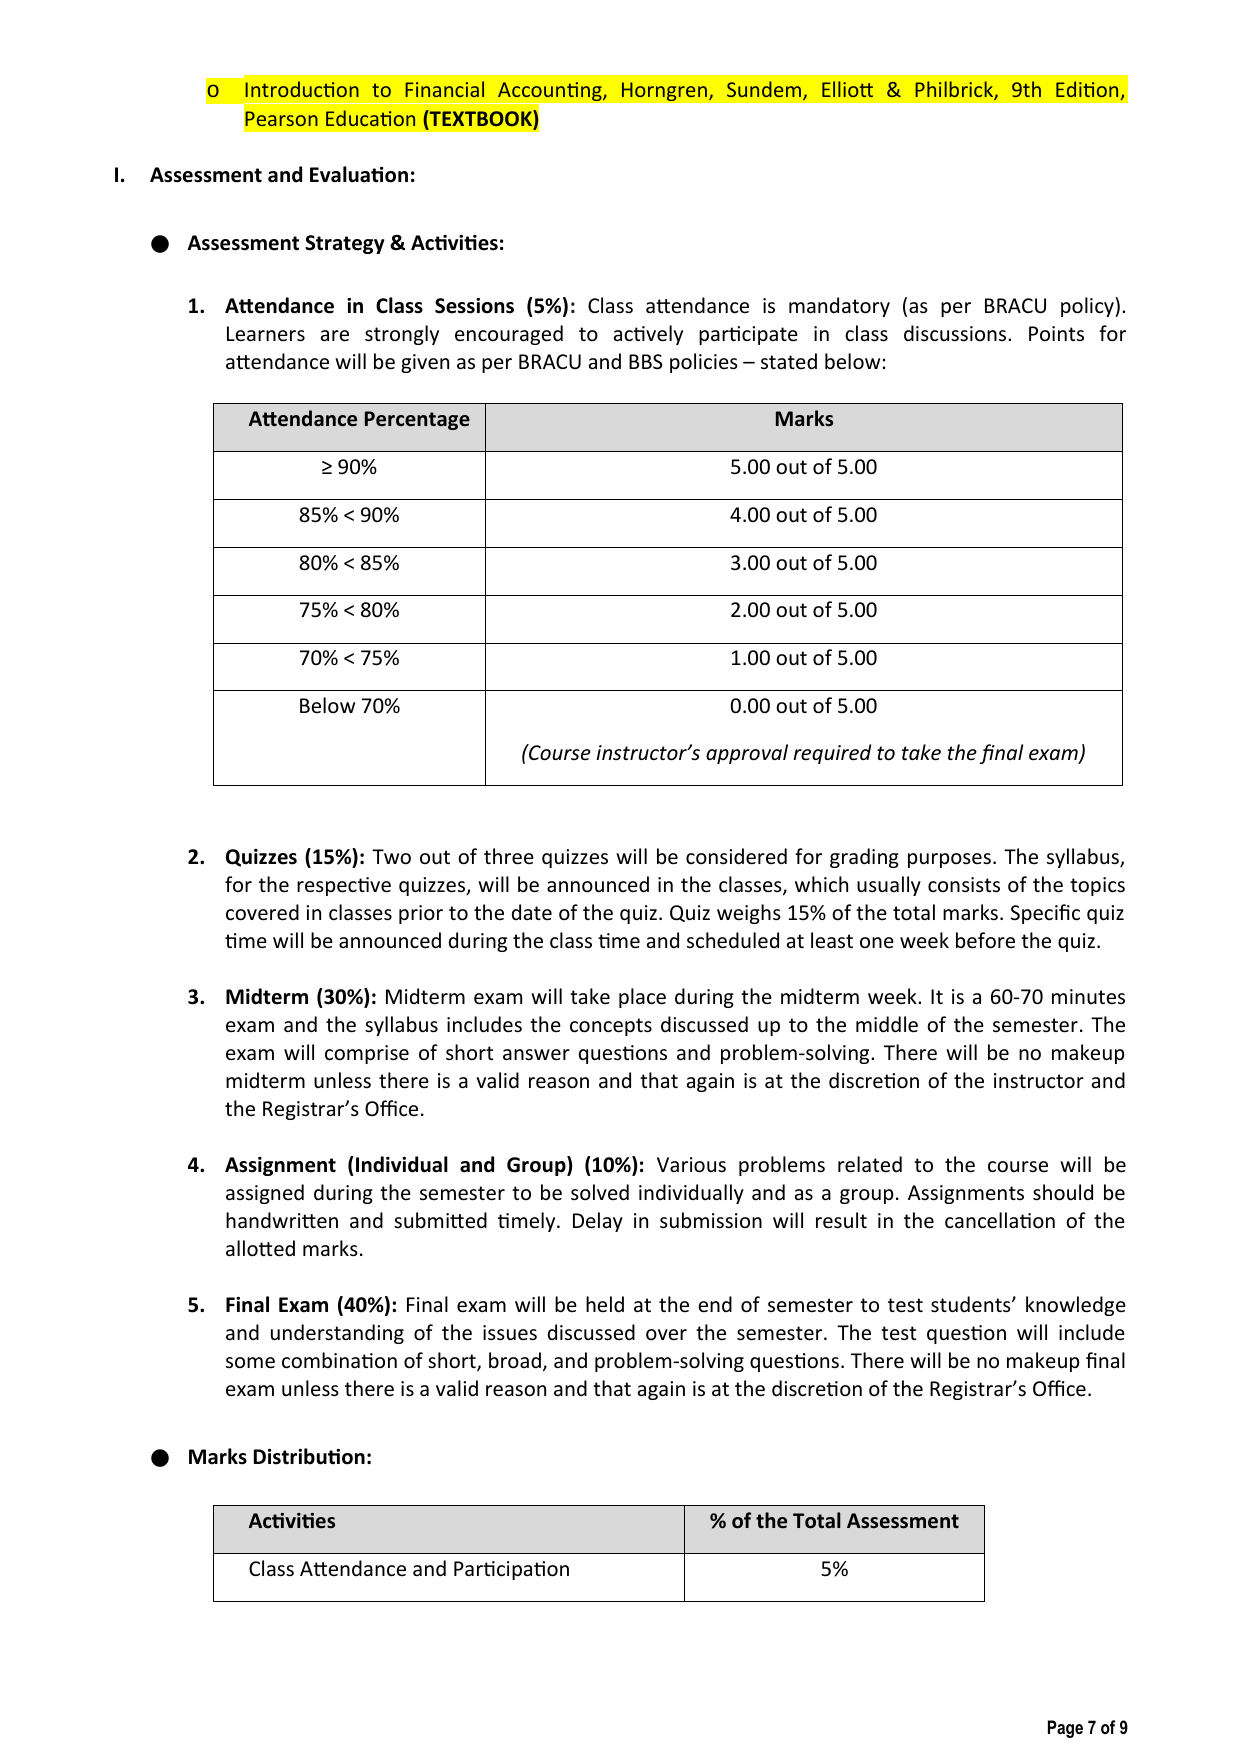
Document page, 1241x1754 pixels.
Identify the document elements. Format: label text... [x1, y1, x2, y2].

table_cell 5.00 out of 5.00 [486, 452, 1122, 499]
table_cell 75% < 80% [214, 596, 485, 642]
table_cell 1.00 out of 5.00 [486, 644, 1122, 690]
table_header Marks [486, 404, 1122, 451]
table_cell 70% < 75% [214, 644, 485, 690]
table_cell ≥ 90% [214, 452, 485, 499]
table_cell 0.00 out of 5.00 (Course instructor’s approval required to take the final exam) [486, 691, 1122, 785]
list Final Exam (40%): Final exam will be held at the end of semester to test students’ knowledge and understanding of the issues discussed over the semester. The test question will include some combination of short, broad, and problem-solving questions. There will be no makeup final exam unless there is a valid reason and that again is at the discretion of the Registrar’s Office. [187, 1290, 1128, 1402]
table_header % of the Total Assessment [685, 1506, 984, 1553]
table_cell 3.00 out of 5.00 [486, 548, 1122, 594]
list Assessment and Evaluation: [113, 160, 1128, 188]
list Marks Distribution: [150, 1430, 1128, 1477]
table_cell 4.00 out of 5.00 [486, 500, 1122, 547]
table_header Activities [214, 1506, 684, 1553]
list Introduction to Financial Accounting, Horngren, Sundem, Elliott & Philbrick, 9th Edition, Pearson Education (TEXTBOOK) [206, 103, 1128, 132]
table_cell 85% < 90% [214, 500, 485, 547]
table_cell 80% < 85% [214, 548, 485, 594]
list Midterm (30%): Midterm exam will take place during the midterm week. It is a 60-70 minutes exam and the syllabus includes the concepts discussed up to the middle of the semester. The exam will comprise of short answer questions and problem-solving. There will be no makeup midterm unless there is a valid reason and that again is at the discretion of the instructor and the Registrar’s Office. [187, 982, 1128, 1122]
table_cell 2.00 out of 5.00 [486, 596, 1122, 642]
list Assignment (Individual and Group) (10%): Various problems related to the course will be assigned during the semester to be solved individually and as a group. Assignments should be handwritten and submitted timely. Delay in submission will result in the cancellation of the allotted marks. [187, 1150, 1128, 1262]
table_cell Class Attendance and Participation [214, 1554, 684, 1601]
list Attendance in Class Sessions (5%): Class attendance is mandatory (as per BRACU policy). Learners are strongly encouraged to actively participate in class discussions. Points for attendance will be given as per BRACU and BBS policies – stated below: [187, 291, 1128, 375]
list Assessment Strategy & Activities: [150, 216, 1128, 263]
table_cell Below 70% [214, 691, 485, 785]
list Quizzes (15%): Two out of three quizzes will be considered for grading purposes. The syllabus, for the respective quizzes, will be announced in the classes, which usually consists of the topics covered in classes prior to the date of the quiz. Quiz weighs 15% of the total marks. Specific quiz time will be announced during the class time and scheduled at least one week before the quiz. [187, 842, 1128, 954]
table_header Attendance Percentage [214, 404, 485, 451]
table_cell 5% [685, 1554, 984, 1601]
